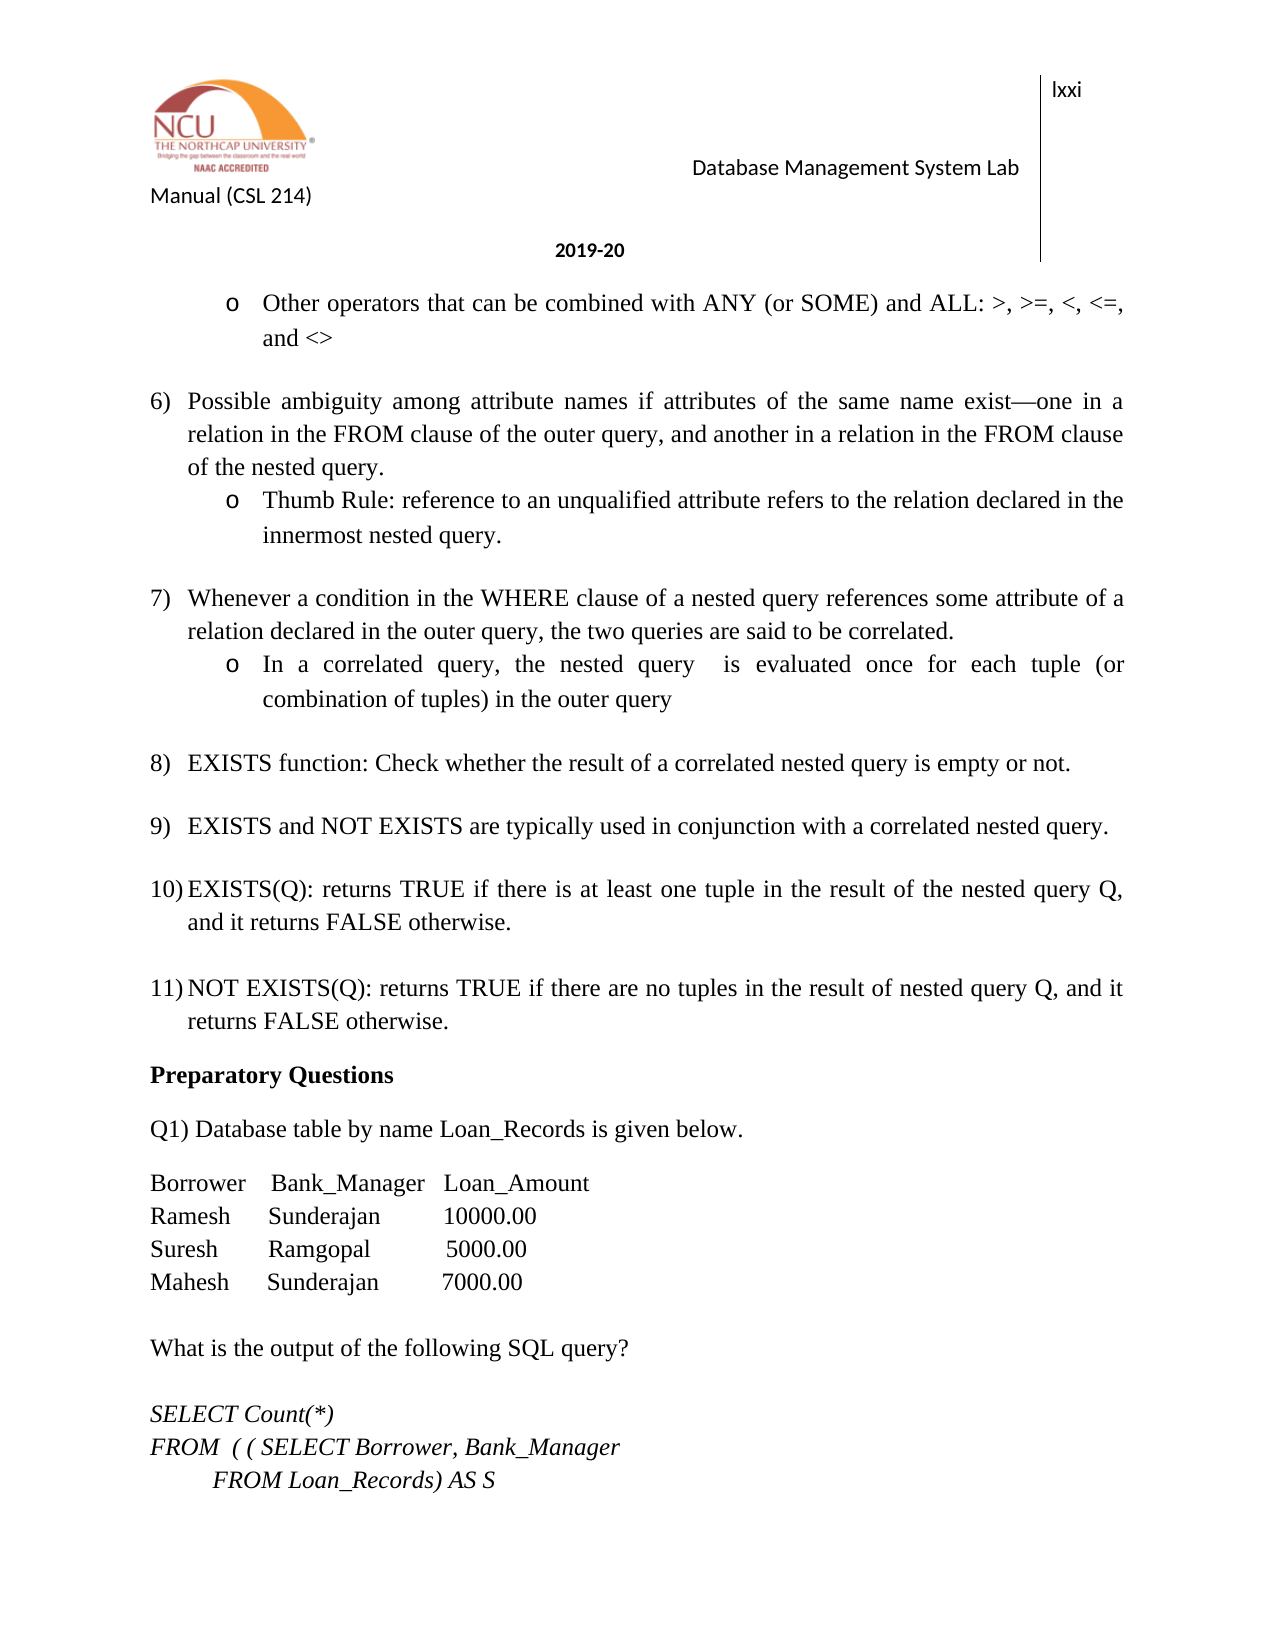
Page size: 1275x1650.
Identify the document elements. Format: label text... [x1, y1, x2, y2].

text Ramesh Sunderajan 10000.00 [150, 1201, 1125, 1229]
list NOT EXISTS(Q): returns TRUE if there are no tuples in the result of nested query Q, and it returns FALSE otherwise. [150, 973, 1125, 1035]
list Whenever a condition in the WHERE clause of a nested query references some attribute of a relation declared in the outer query, the two queries are said to be correlated. [150, 583, 1125, 645]
list Thumb Rule: reference to an unqualified attribute refers to the relation declared in the innermost nested query. [225, 485, 1125, 549]
list EXISTS function: Check whether the result of a correlated nested query is empty or not. [150, 748, 1125, 776]
list EXISTS and NOT EXISTS are typically used in conjunction with a correlated nested query. [150, 811, 1125, 840]
text Preparatory Questions [150, 1060, 1125, 1089]
text Borrower Bank_Manager Loan_Amount [150, 1168, 1125, 1197]
text Q1) Database table by name Loan_Records is given below. [150, 1114, 1125, 1143]
list Other operators that can be combined with ANY (or SOME) and ALL: >, >=, <, <=, and <> [225, 288, 1125, 351]
text What is the output of the following SQL query? [150, 1333, 1125, 1362]
text SELECT Count(*) [150, 1399, 1125, 1428]
text Mahesh Sunderajan 7000.00 [150, 1267, 1125, 1296]
picture [150, 75, 316, 175]
text FROM ( ( SELECT Borrower, Bank_Manager [150, 1432, 1125, 1461]
list In a correlated query, the nested query is evaluated once for each tuple (or combination of tuples) in the outer query [225, 649, 1125, 713]
text Suresh Ramgopal 5000.00 [150, 1234, 1125, 1263]
list Possible ambiguity among attribute names if attributes of the same name exist—one in a relation in the FROM clause of the outer query, and another in a relation in the FROM clause of the nested query. [150, 386, 1125, 481]
text FROM Loan_Records) AS S [150, 1465, 1125, 1494]
list EXISTS(Q): returns TRUE if there is at least one tuple in the result of the nested query Q, and it returns FALSE otherwise. [150, 874, 1125, 936]
